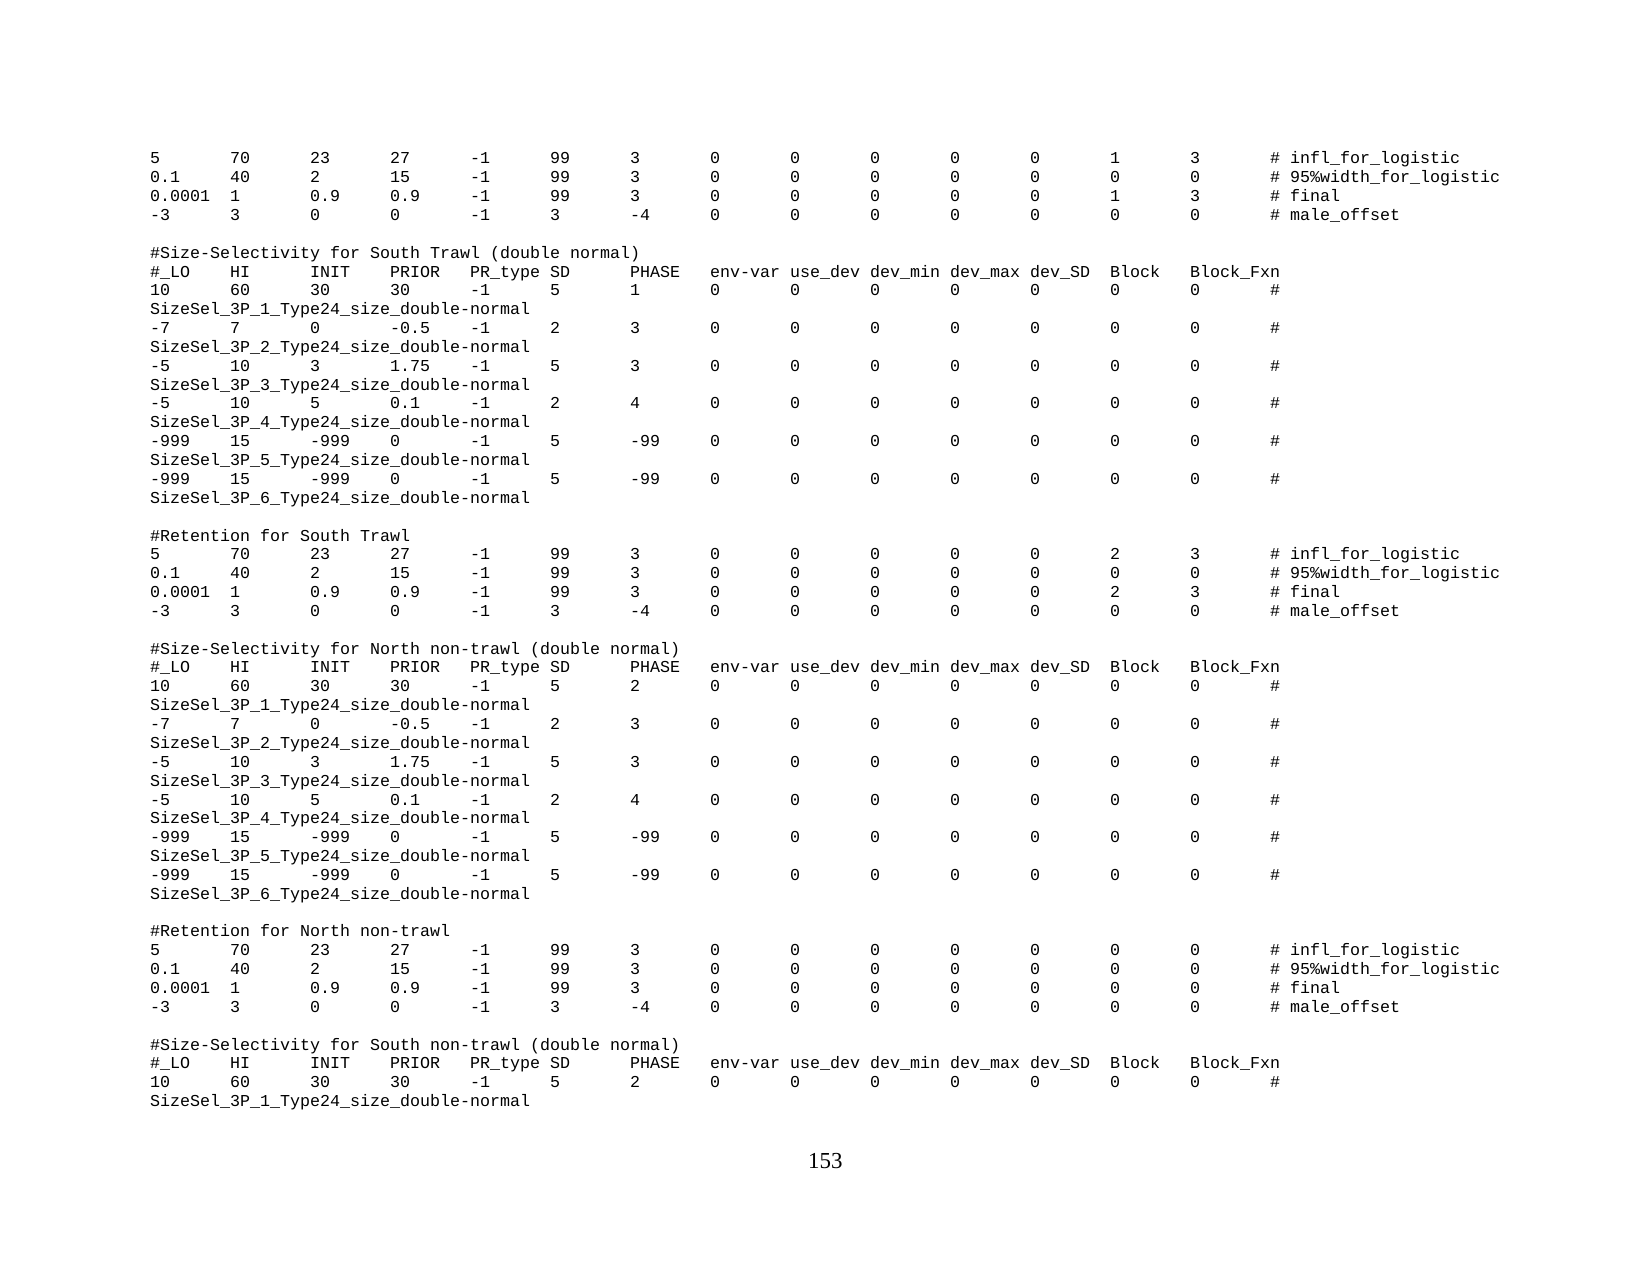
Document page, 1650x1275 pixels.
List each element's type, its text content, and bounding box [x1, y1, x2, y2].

text #Size-Selectivity for North non-trawl (double normal) [150, 640, 1500, 659]
text #Retention for North non-trawl [150, 923, 1500, 942]
text #_LO HI INIT PRIOR PR_type SD PHASE env-var use_dev dev_min dev_max dev_SD Block Block_Fxn [150, 1055, 1500, 1074]
text 10 60 30 30 -1 5 2 0 0 0 0 0 0 0 # SizeSel_3P_1_Type24_size_double-normal [150, 1074, 1500, 1112]
text 10 60 30 30 -1 5 2 0 0 0 0 0 0 0 # SizeSel_3P_1_Type24_size_double-normal [150, 678, 1500, 716]
text -5 10 3 1.75 -1 5 3 0 0 0 0 0 0 0 # SizeSel_3P_3_Type24_size_double-normal [150, 753, 1500, 791]
text -999 15 -999 0 -1 5 -99 0 0 0 0 0 0 0 # SizeSel_3P_5_Type24_size_double-normal [150, 433, 1500, 471]
text -7 7 0 -0.5 -1 2 3 0 0 0 0 0 0 0 # SizeSel_3P_2_Type24_size_double-normal [150, 320, 1500, 357]
text -999 15 -999 0 -1 5 -99 0 0 0 0 0 0 0 # SizeSel_3P_6_Type24_size_double-normal [150, 866, 1500, 904]
text -5 10 5 0.1 -1 2 4 0 0 0 0 0 0 0 # SizeSel_3P_4_Type24_size_double-normal [150, 395, 1500, 433]
text 0.1 40 2 15 -1 99 3 0 0 0 0 0 0 0 # 95%width_for_logistic [150, 169, 1500, 188]
text -5 10 5 0.1 -1 2 4 0 0 0 0 0 0 0 # SizeSel_3P_4_Type24_size_double-normal [150, 791, 1500, 829]
text #Size-Selectivity for South Trawl (double normal) [150, 244, 1500, 263]
text -7 7 0 -0.5 -1 2 3 0 0 0 0 0 0 0 # SizeSel_3P_2_Type24_size_double-normal [150, 716, 1500, 753]
text #Retention for South Trawl [150, 527, 1500, 546]
text 0.0001 1 0.9 0.9 -1 99 3 0 0 0 0 0 2 3 # final [150, 584, 1500, 602]
text 0.0001 1 0.9 0.9 -1 99 3 0 0 0 0 0 1 3 # final [150, 188, 1500, 207]
text 5 70 23 27 -1 99 3 0 0 0 0 0 0 0 # infl_for_logistic [150, 942, 1500, 961]
text -999 15 -999 0 -1 5 -99 0 0 0 0 0 0 0 # SizeSel_3P_6_Type24_size_double-normal [150, 471, 1500, 508]
text 10 60 30 30 -1 5 1 0 0 0 0 0 0 0 # SizeSel_3P_1_Type24_size_double-normal [150, 282, 1500, 320]
text -999 15 -999 0 -1 5 -99 0 0 0 0 0 0 0 # SizeSel_3P_5_Type24_size_double-normal [150, 829, 1500, 866]
text 0.0001 1 0.9 0.9 -1 99 3 0 0 0 0 0 0 0 # final [150, 979, 1500, 998]
text #_LO HI INIT PRIOR PR_type SD PHASE env-var use_dev dev_min dev_max dev_SD Block Block_Fxn [150, 263, 1500, 282]
text -3 3 0 0 -1 3 -4 0 0 0 0 0 0 0 # male_offset [150, 207, 1500, 225]
text -3 3 0 0 -1 3 -4 0 0 0 0 0 0 0 # male_offset [150, 602, 1500, 621]
text 5 70 23 27 -1 99 3 0 0 0 0 0 2 3 # infl_for_logistic [150, 546, 1500, 565]
text 0.1 40 2 15 -1 99 3 0 0 0 0 0 0 0 # 95%width_for_logistic [150, 961, 1500, 979]
text 5 70 23 27 -1 99 3 0 0 0 0 0 1 3 # infl_for_logistic [150, 150, 1500, 169]
text -3 3 0 0 -1 3 -4 0 0 0 0 0 0 0 # male_offset [150, 998, 1500, 1017]
text -5 10 3 1.75 -1 5 3 0 0 0 0 0 0 0 # SizeSel_3P_3_Type24_size_double-normal [150, 357, 1500, 395]
text 0.1 40 2 15 -1 99 3 0 0 0 0 0 0 0 # 95%width_for_logistic [150, 565, 1500, 584]
text #_LO HI INIT PRIOR PR_type SD PHASE env-var use_dev dev_min dev_max dev_SD Block Block_Fxn [150, 659, 1500, 678]
text #Size-Selectivity for South non-trawl (double normal) [150, 1036, 1500, 1055]
